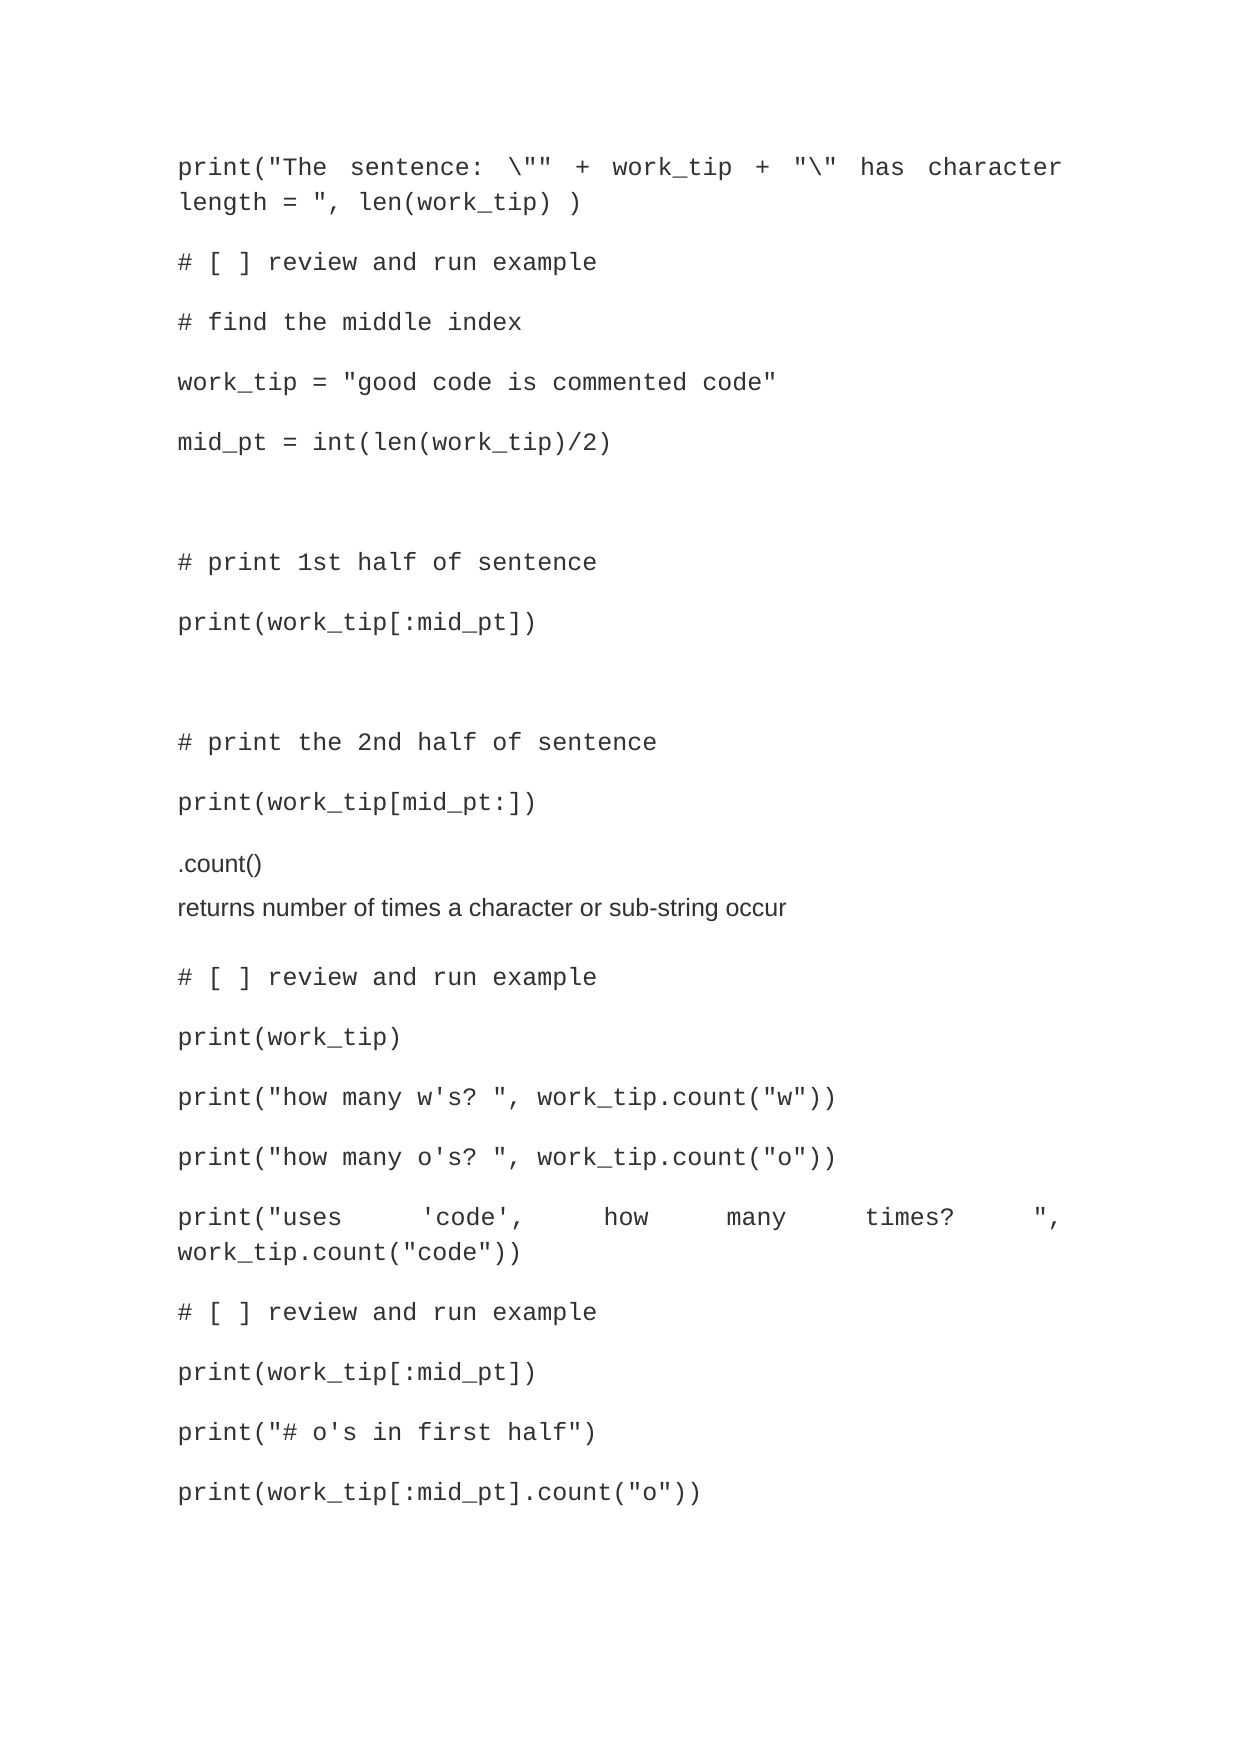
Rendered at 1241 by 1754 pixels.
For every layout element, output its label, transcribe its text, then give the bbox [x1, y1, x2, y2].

text # [ ] review and run example [177, 957, 1063, 992]
text print("# o's in first half") [177, 1412, 1063, 1447]
text print(work_tip[:mid_pt].count("o")) [177, 1472, 1063, 1507]
text returns number of times a character or sub-string occur [177, 893, 1063, 922]
text print(work_tip) [177, 1017, 1063, 1052]
text print(work_tip[:mid_pt]) [177, 1352, 1063, 1387]
text # [ ] review and run example [177, 243, 1063, 278]
text # find the middle index [177, 303, 1063, 338]
text mid_pt = int(len(work_tip)/2) [177, 423, 1063, 458]
text # [ ] review and run example [177, 1292, 1063, 1327]
text # print 1st half of sentence [177, 543, 1063, 578]
text print("how many w's? ", work_tip.count("w")) [177, 1077, 1063, 1112]
text print("uses 'code', how many times? ", work_tip.count("code")) [177, 1197, 1063, 1267]
subtitle .count() [177, 843, 1063, 878]
text print("The sentence: \"" + work_tip + "\" has character length = ", len(work_tip) ) [177, 148, 1063, 218]
text print(work_tip[mid_pt:]) [177, 783, 1063, 818]
text print(work_tip[:mid_pt]) [177, 603, 1063, 638]
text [177, 363, 1063, 398]
text print("how many o's? ", work_tip.count("o")) [177, 1137, 1063, 1172]
text # print the 2nd half of sentence [177, 723, 1063, 758]
